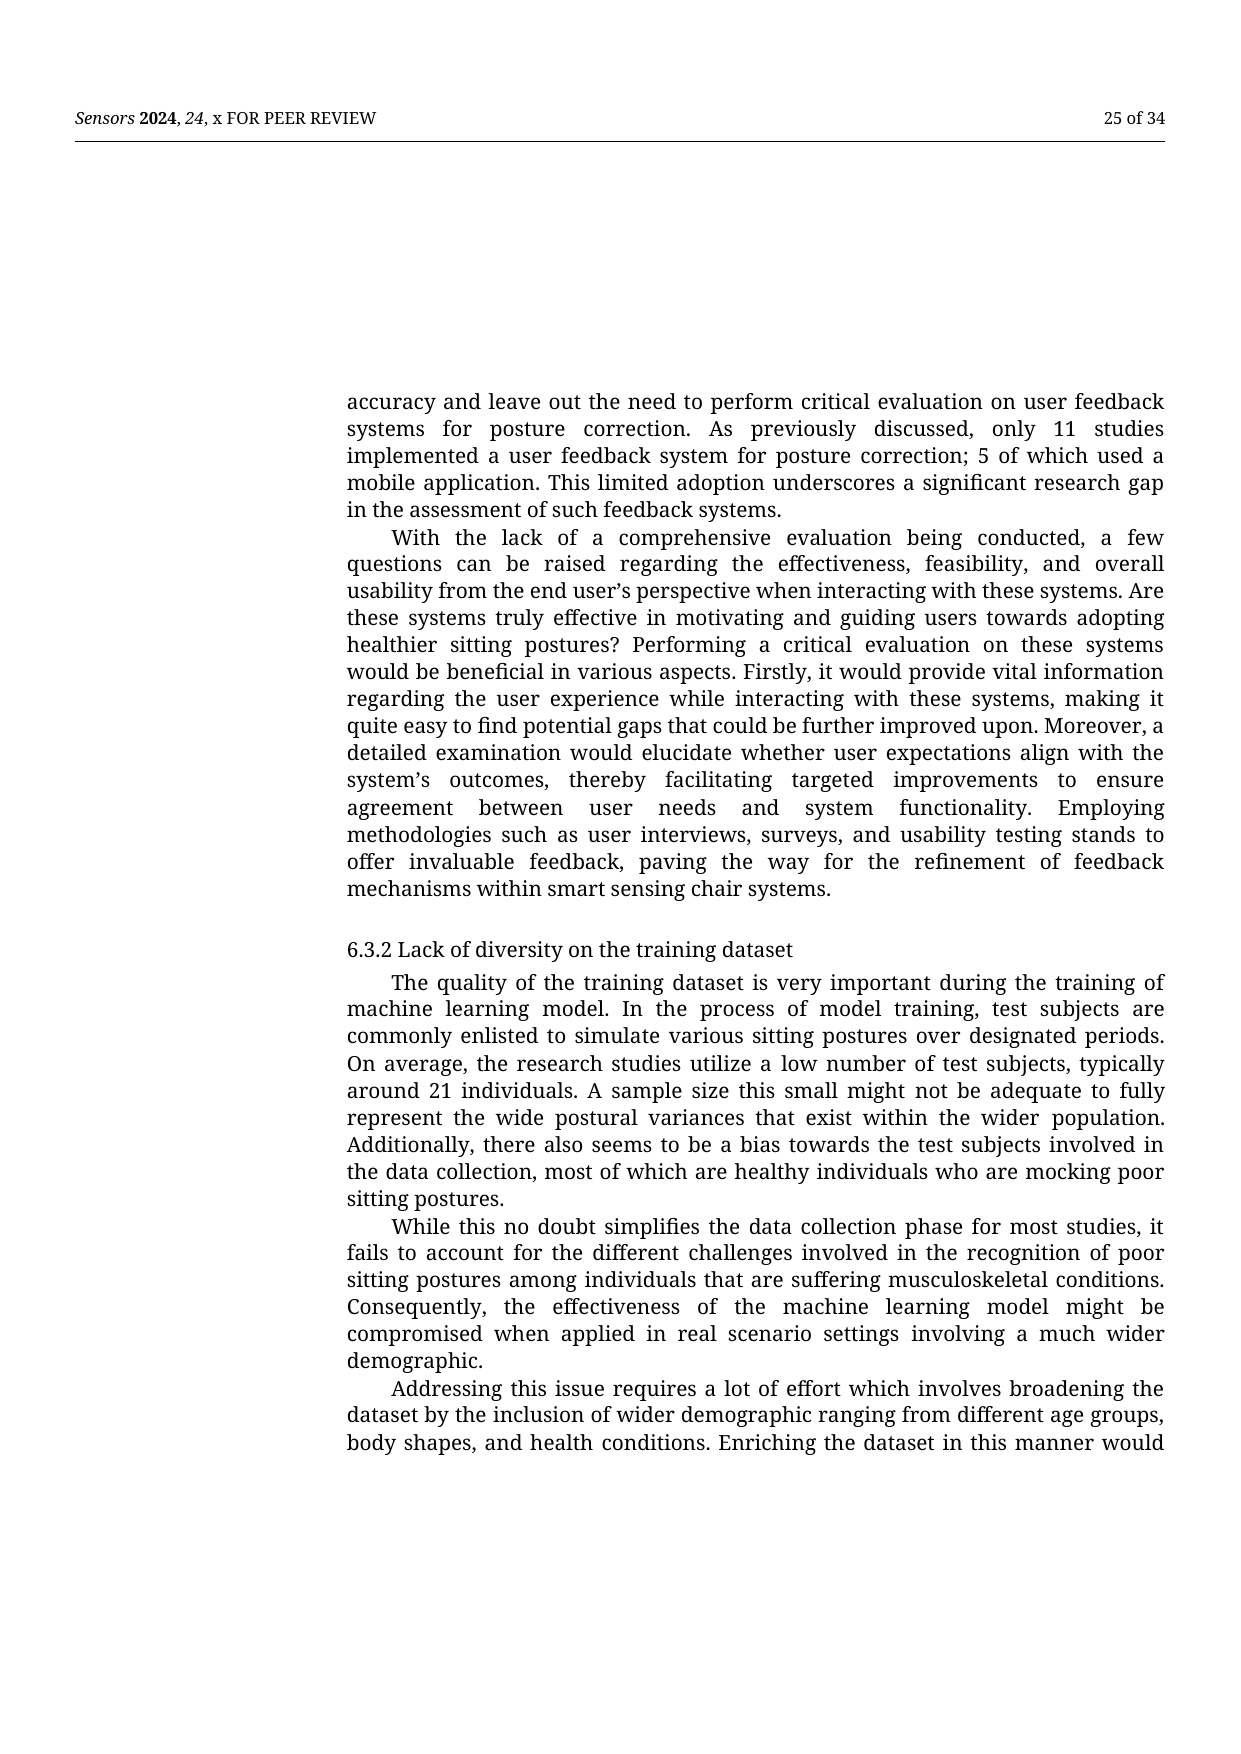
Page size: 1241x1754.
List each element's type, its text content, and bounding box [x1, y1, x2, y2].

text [347, 1375, 1165, 1456]
subtitle 6.3.2 Lack of diversity on the training dataset [347, 936, 1165, 963]
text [347, 388, 1165, 523]
text While this no doubt simplifies the data collection phase for most studies, it fails to account for the different challenges involved in the recognition of poor sitting postures among individuals that are suffering musculoskeletal conditions. Consequently, the effectiveness of the machine learning model might be compromised when applied in real scenario settings involving a much wider demographic. [347, 1212, 1165, 1375]
text With the lack of a comprehensive evaluation being conducted, a few questions can be raised regarding the effectiveness, feasibility, and overall usability from the end user’s perspective when interacting with these systems. Are these systems truly effective in motivating and guiding users towards adopting healthier sitting postures? Performing a critical evaluation on these systems would be beneficial in various aspects. Firstly, it would provide vital information regarding the user experience while interacting with these systems, making it quite easy to find potential gaps that could be further improved upon. Moreover, a detailed examination would elucidate whether user expectations align with the system’s outcomes, thereby facilitating targeted improvements to ensure agreement between user needs and system functionality. Employing methodologies such as user interviews, surveys, and usability testing stands to offer invaluable feedback, paving the way for the refinement of feedback mechanisms within smart sensing chair systems. [347, 523, 1165, 902]
text The quality of the training dataset is very important during the training of machine learning model. In the process of model training, test subjects are commonly enlisted to simulate various sitting postures over designated periods. On average, the research studies utilize a low number of test subjects, typically around 21 individuals. A sample size this small might not be adequate to fully represent the wide postural variances that exist within the wider population. Additionally, there also seems to be a bias towards the test subjects involved in the data collection, most of which are healthy individuals who are mocking poor sitting postures. [347, 969, 1165, 1212]
